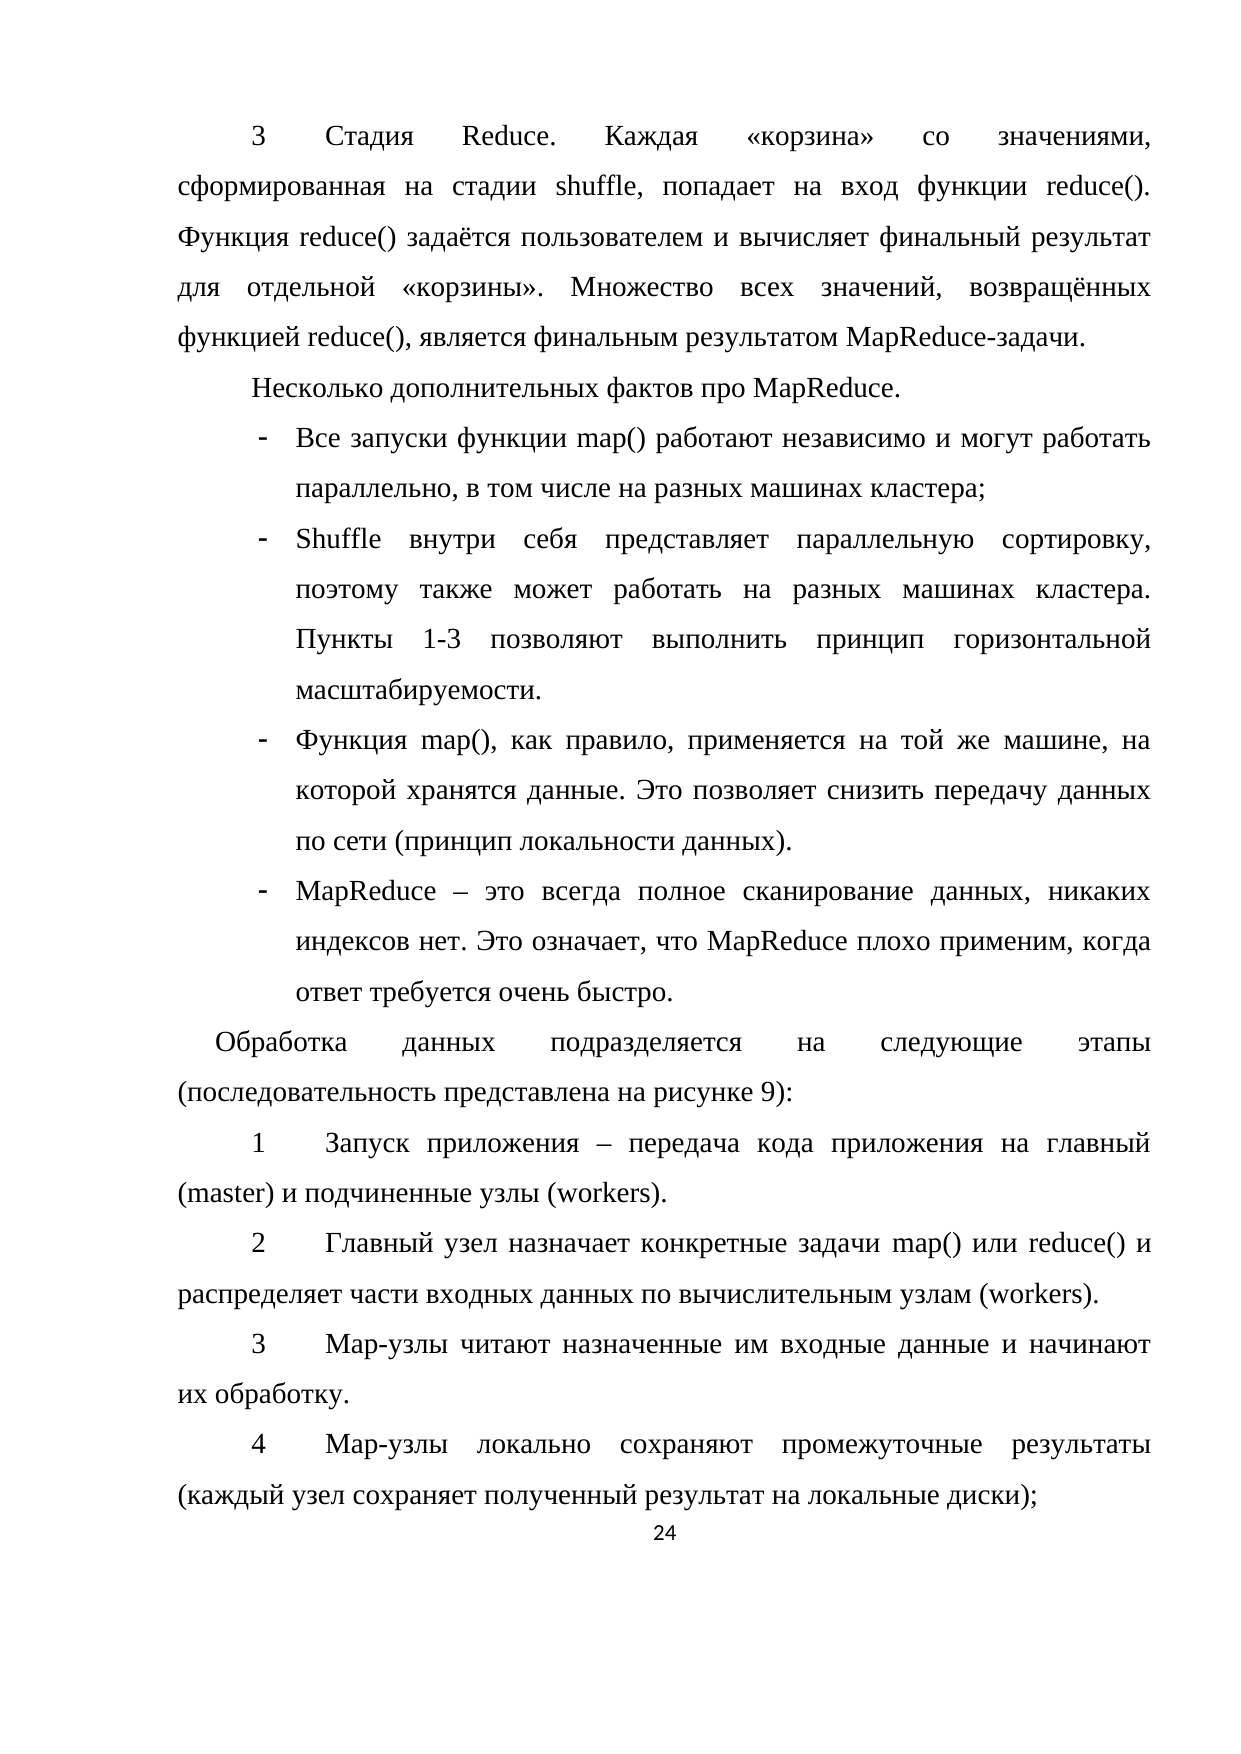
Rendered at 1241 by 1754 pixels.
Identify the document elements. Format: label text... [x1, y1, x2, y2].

list Map-узлы локально сохраняют промежуточные результаты (каждый узел сохраняет полученный результат на локальные диски); [177, 1427, 1152, 1511]
text Shuffle внутри себя представляет параллельную сортировку, поэтому также может работать на разных машинах кластера. Пункты 1-3 позволяют выполнить принцип горизонтальной масштабируемости. [258, 521, 1152, 705]
list Map-узлы читают назначенные им входные данные и начинают их обработку. [177, 1326, 1152, 1410]
text Обработка данных подразделяется на следующие этапы (последовательность представлена на рисунке 9): [177, 1024, 1152, 1108]
text Несколько дополнительных фактов про MapReduce. [177, 370, 1152, 403]
list Главный узел назначает конкретные задачи map() или reduce() и распределяет части входных данных по вычислительным узлам (workers). [177, 1225, 1152, 1309]
list Запуск приложения – передача кода приложения на главный (master) и подчиненные узлы (workers). [177, 1125, 1152, 1209]
text Функция map(), как правило, применяется на той же машине, на которой хранятся данные. Это позволяет снизить передачу данных по сети (принцип локальности данных). [258, 722, 1152, 856]
text MapReduce – это всегда полное сканирование данных, никаких индексов нет. Это означает, что MapReduce плохо применим, когда ответ требуется очень быстро. [258, 873, 1152, 1007]
list Стадия Reduce. Каждая «корзина» со значениями, сформированная на стадии shuffle, попадает на вход функции reduce(). Функция reduce() задаётся пользователем и вычисляет финальный результат для отдельной «корзины». Множество всех значений, возвращённых функцией reduce(), является финальным результатом MapReduce-задачи. [177, 118, 1152, 353]
text Все запуски функции map() работают независимо и могут работать параллельно, в том числе на разных машинах кластера; [258, 420, 1152, 504]
